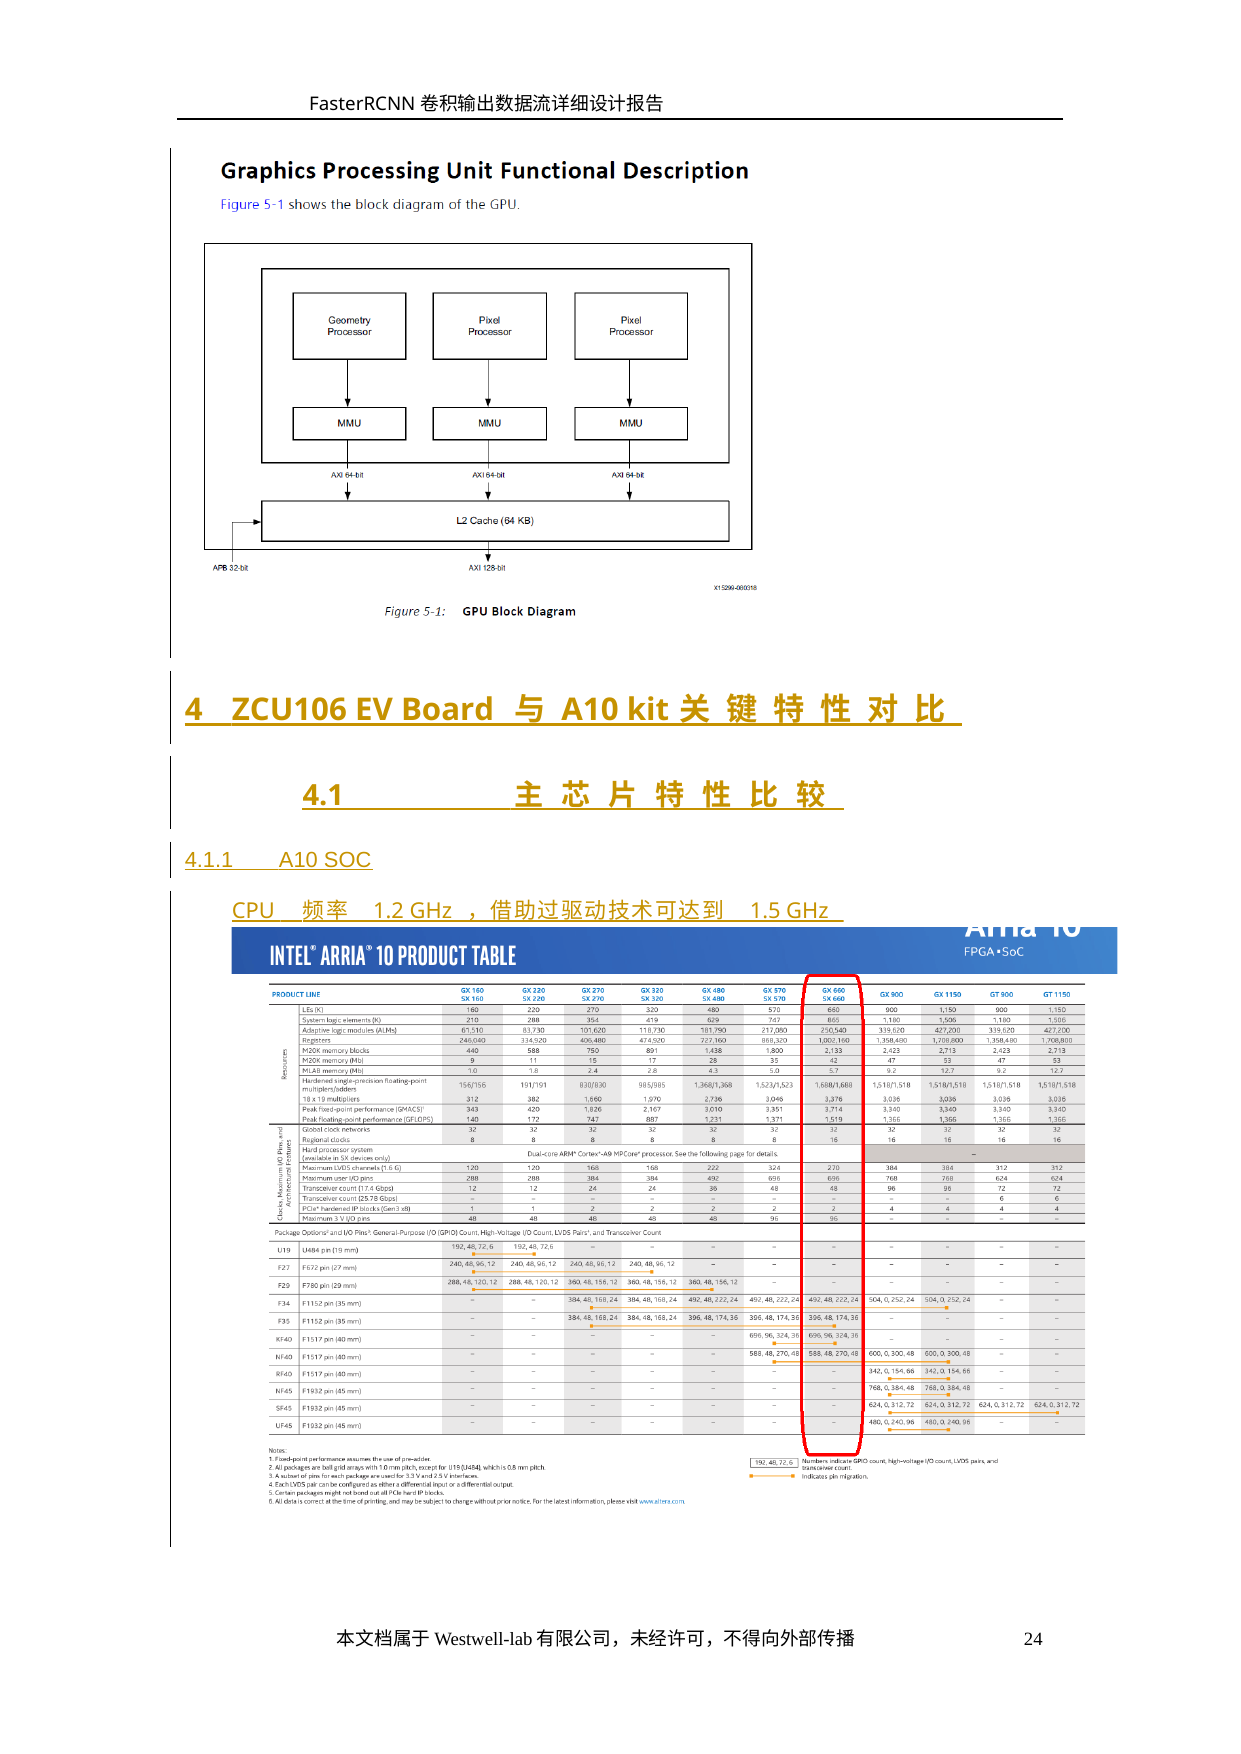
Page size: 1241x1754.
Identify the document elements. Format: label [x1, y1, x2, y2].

picture [184, 147, 814, 633]
picture [231, 927, 1118, 1520]
